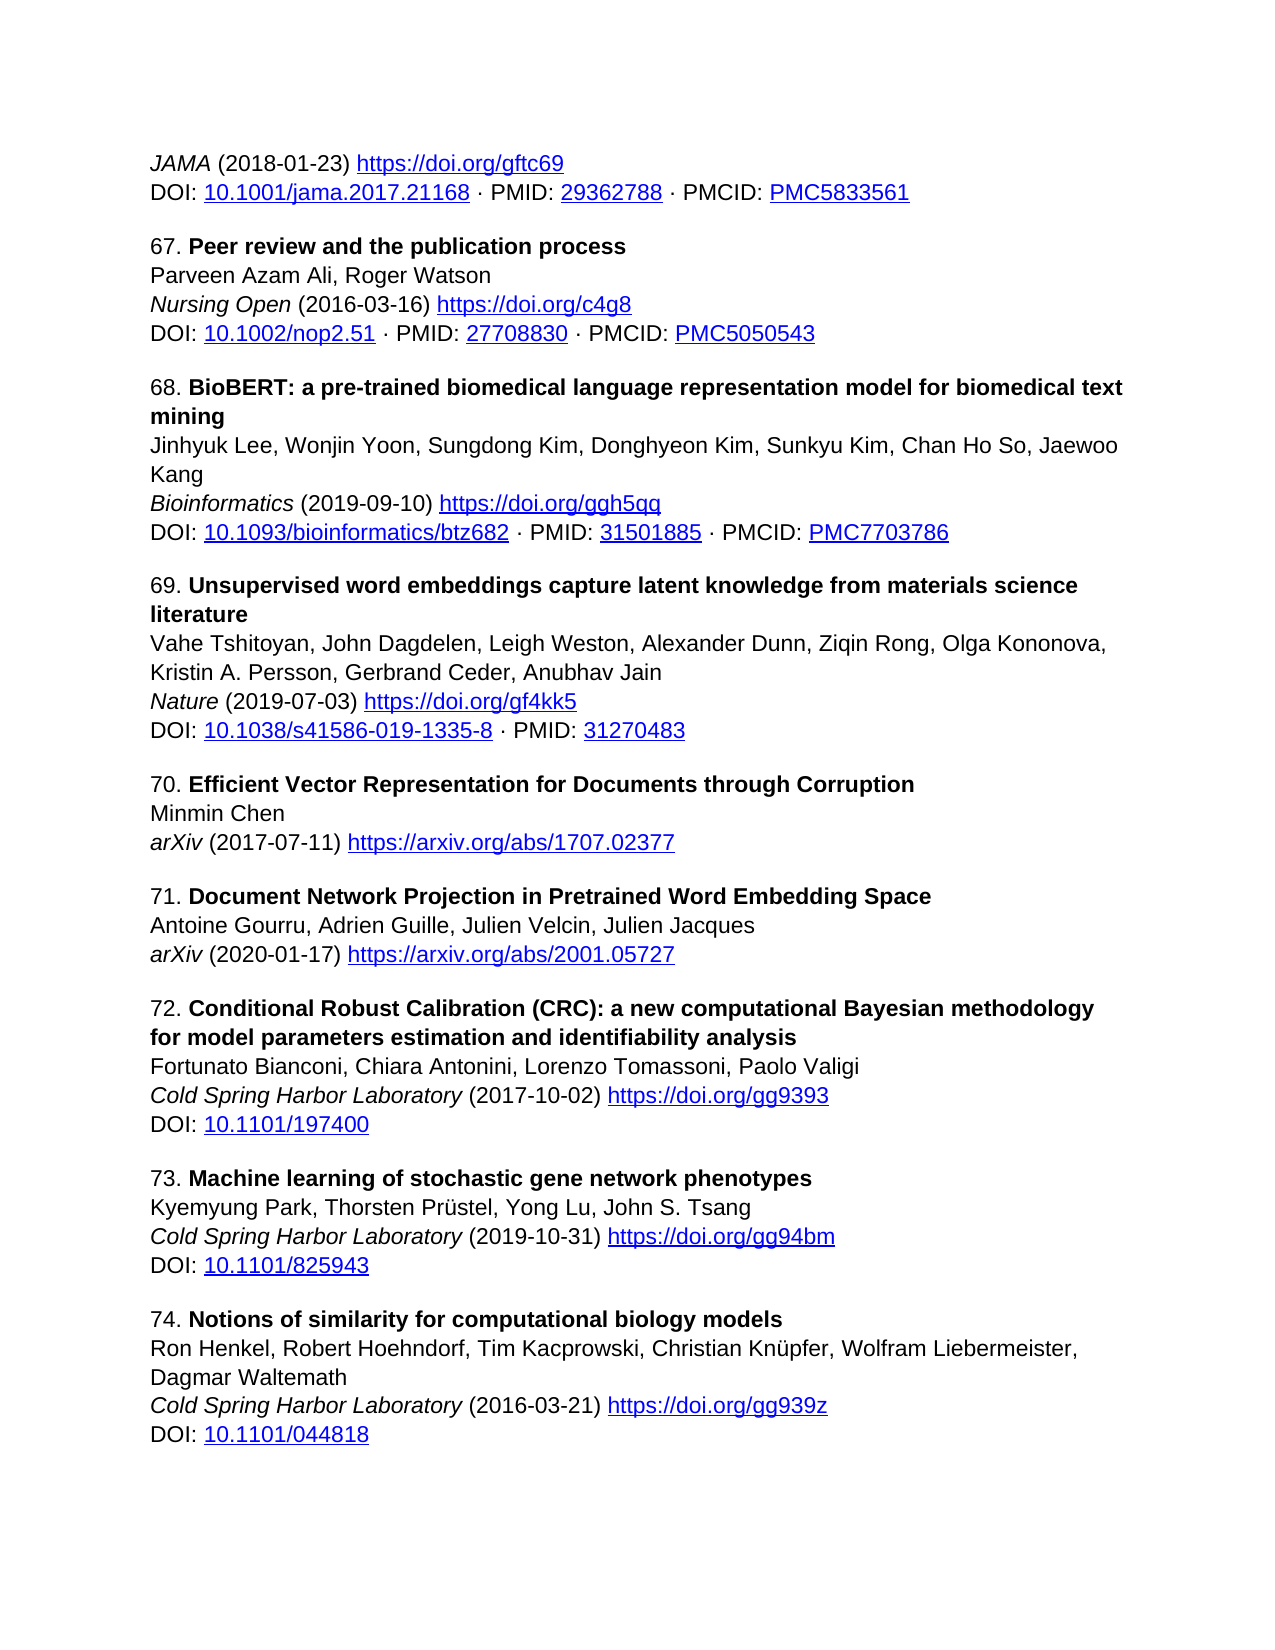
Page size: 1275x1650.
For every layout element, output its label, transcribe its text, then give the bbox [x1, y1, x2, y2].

text 72. Conditional Robust Calibration (CRC): a new computational Bayesian methodology for model parameters estimation and identifiability analysis Fortunato Bianconi, Chiara Antonini, Lorenzo Tomassoni, Paolo Valigi Cold Spring Harbor Laboratory (2017-10-02) https://doi.org/gg9393 DOI: 10.1101/197400 [150, 995, 1125, 1137]
text 70. Efficient Vector Representation for Documents through Corruption Minmin Chen arXiv (2017-07-11) https://arxiv.org/abs/1707.02377 [150, 771, 1125, 856]
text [150, 150, 1125, 205]
text 68. BioBERT: a pre-trained biomedical language representation model for biomedical text mining Jinhyuk Lee, Wonjin Yoon, Sungdong Kim, Donghyeon Kim, Sunkyu Kim, Chan Ho So, Jaewoo Kang Bioinformatics (2019-09-10) https://doi.org/ggh5qq DOI: 10.1093/bioinformatics/btz682 · PMID: 31501885 · PMCID: PMC7703786 [150, 374, 1125, 545]
text 73. Machine learning of stochastic gene network phenotypes Kyemyung Park, Thorsten Prüstel, Yong Lu, John S. Tsang Cold Spring Harbor Laboratory (2019-10-31) https://doi.org/gg94bm DOI: 10.1101/825943 [150, 1165, 1125, 1278]
text 67. Peer review and the publication process Parveen Azam Ali, Roger Watson Nursing Open (2016-03-16) https://doi.org/c4g8 DOI: 10.1002/nop2.51 · PMID: 27708830 · PMCID: PMC5050543 [150, 233, 1125, 346]
text 71. Document Network Projection in Pretrained Word Embedding Space Antoine Gourru, Adrien Guille, Julien Velcin, Julien Jacques arXiv (2020-01-17) https://arxiv.org/abs/2001.05727 [150, 883, 1125, 967]
text 74. Notions of similarity for computational biology models Ron Henkel, Robert Hoehndorf, Tim Kacprowski, Christian Knüpfer, Wolfram Liebermeister, Dagmar Waltemath Cold Spring Harbor Laboratory (2016-03-21) https://doi.org/gg939z DOI: 10.1101/044818 [150, 1306, 1125, 1448]
text 69. Unsupervised word embeddings capture latent knowledge from materials science literature Vahe Tshitoyan, John Dagdelen, Leigh Weston, Alexander Dunn, Ziqin Rong, Olga Kononova, Kristin A. Persson, Gerbrand Ceder, Anubhav Jain Nature (2019-07-03) https://doi.org/gf4kk5 DOI: 10.1038/s41586-019-1335-8 · PMID: 31270483 [150, 572, 1125, 744]
